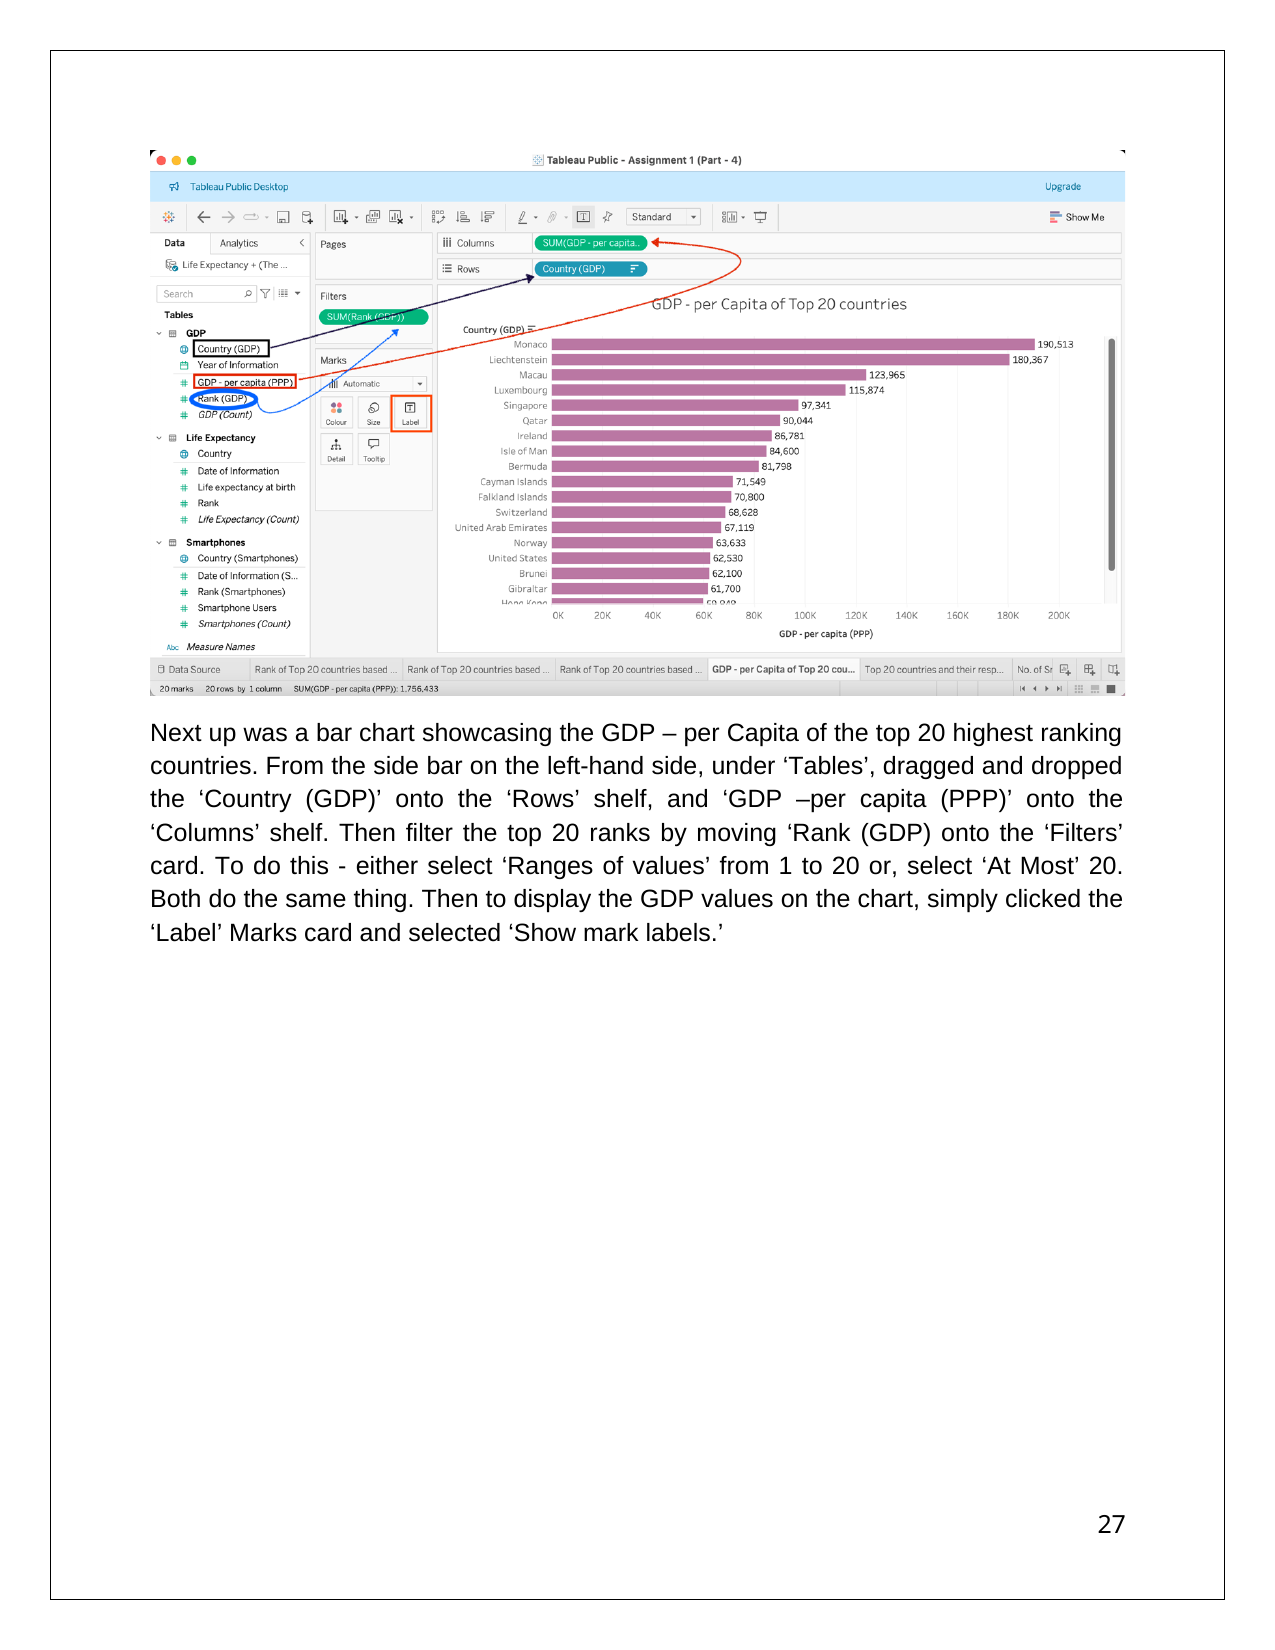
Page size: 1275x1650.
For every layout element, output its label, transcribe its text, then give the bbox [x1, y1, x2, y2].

text Next up was a bar chart showcasing the GDP – per Capita of the top 20 highest ranking countries. From the side bar on the left-hand side, under ‘Tables’, dragged and dropped the ‘Country (GDP)’ onto the ‘Rows’ shelf, and ‘GDP –per capita (PPP)’ onto the ‘Columns’ shelf. Then filter the top 20 ranks by moving ‘Rank (GDP) onto the ‘Filters’ card. To do this - either select ‘Ranges of values’ from 1 to 20 or, select ‘At Most’ 20. Both do the same thing. Then to display the GDP values on the chart, simply clicked the ‘Label’ Marks card and selected ‘Show mark labels.’ [150, 717, 1125, 946]
picture [150, 150, 1125, 696]
